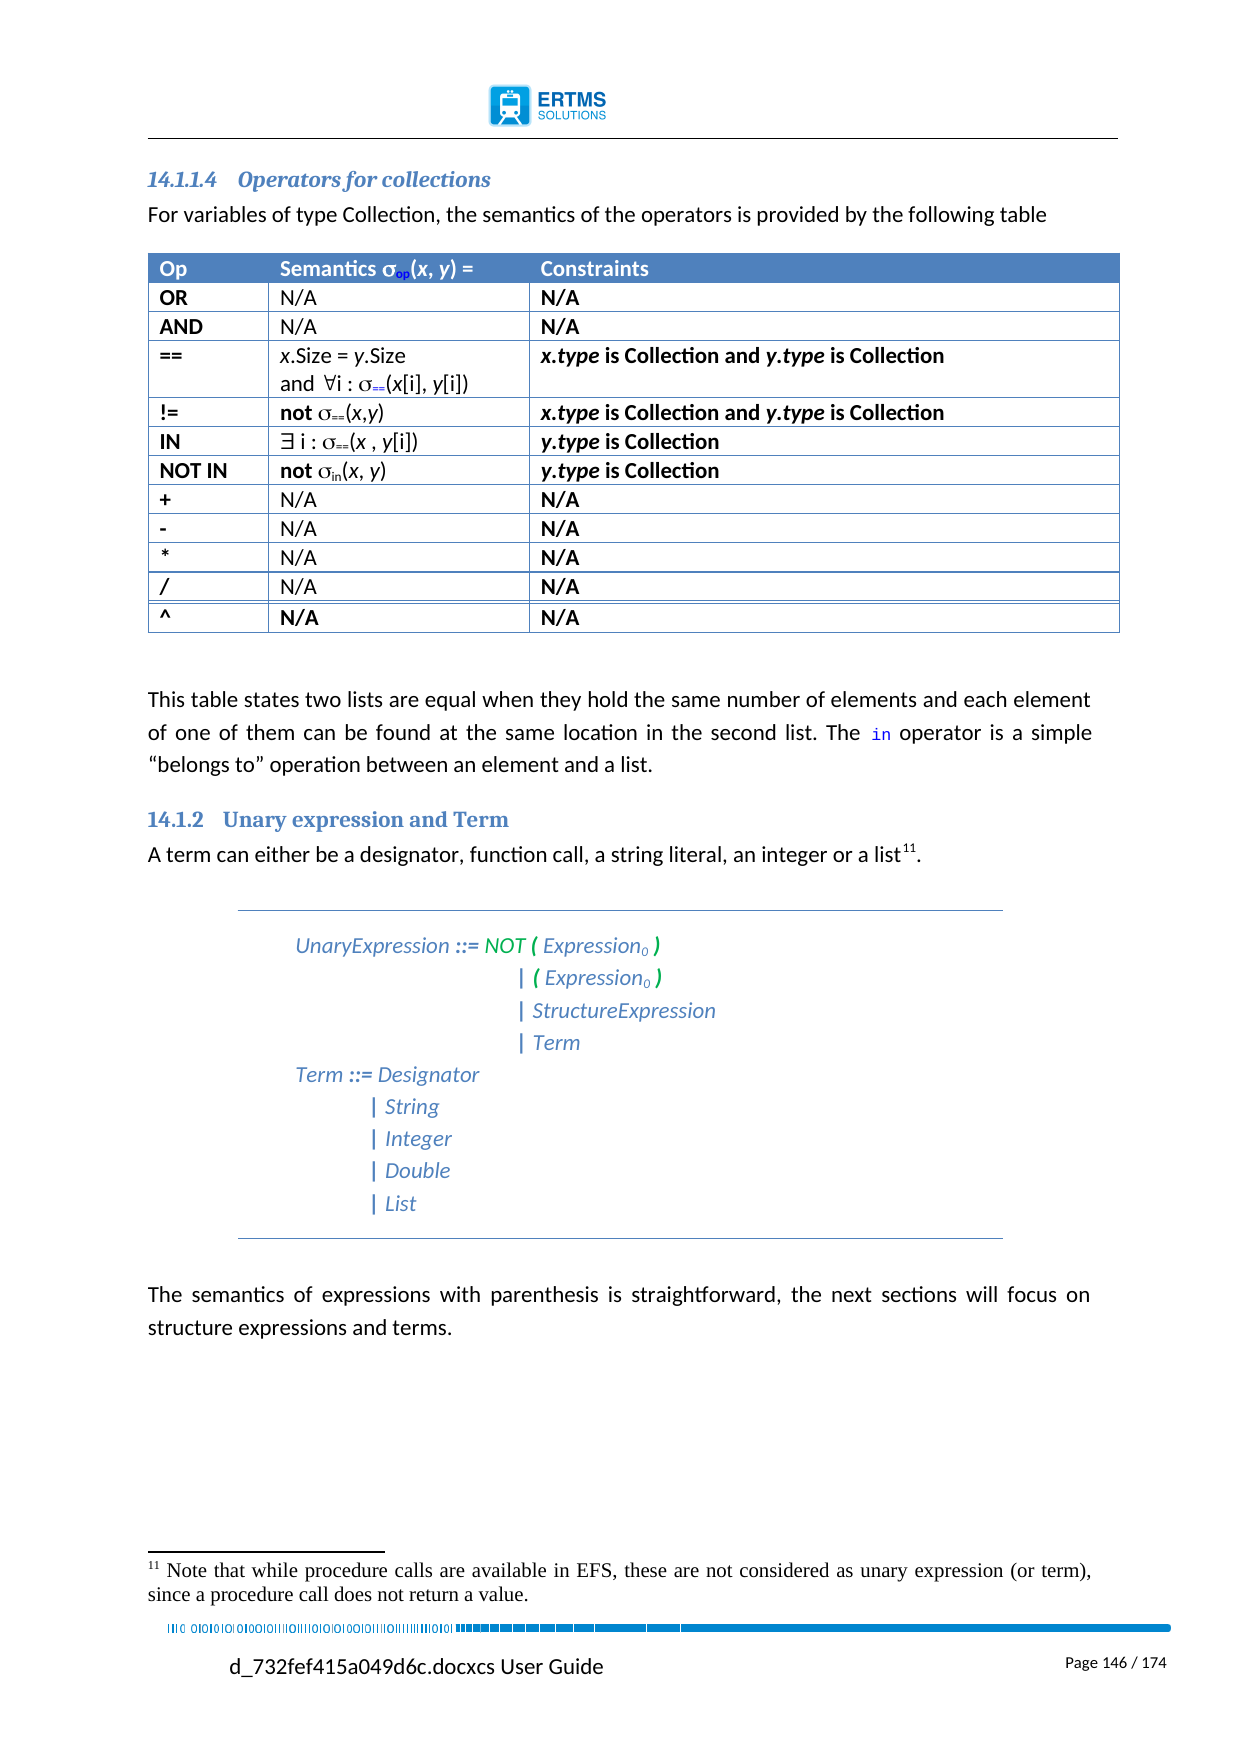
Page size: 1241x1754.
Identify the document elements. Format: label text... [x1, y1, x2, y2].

subtitle Unary expression and Term [148, 807, 1093, 833]
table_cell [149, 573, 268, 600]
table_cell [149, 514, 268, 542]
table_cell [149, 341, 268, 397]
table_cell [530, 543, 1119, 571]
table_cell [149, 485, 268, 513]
text For variables of type Collection, the semantics of the operators is provided by the following table [148, 200, 1093, 228]
picture [167, 1624, 1171, 1633]
subtitle Operators for collections [148, 167, 1093, 193]
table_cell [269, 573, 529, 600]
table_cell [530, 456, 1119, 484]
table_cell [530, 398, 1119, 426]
picture [477, 73, 617, 138]
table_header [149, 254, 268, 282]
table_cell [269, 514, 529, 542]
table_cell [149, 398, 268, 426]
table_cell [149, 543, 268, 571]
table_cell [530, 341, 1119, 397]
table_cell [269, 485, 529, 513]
text UnaryExpression ::= NOT ( Expression0 ) | ( Expression0 ) | StructureExpression | Term Term ::= Designator | String | Integer | Double | List [238, 911, 1003, 1238]
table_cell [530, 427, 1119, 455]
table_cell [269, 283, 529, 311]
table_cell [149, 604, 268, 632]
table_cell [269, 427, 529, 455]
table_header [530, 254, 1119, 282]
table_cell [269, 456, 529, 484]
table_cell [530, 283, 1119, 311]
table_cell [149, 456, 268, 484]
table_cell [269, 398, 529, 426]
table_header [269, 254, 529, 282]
text A term can either be a designator, function call, a string literal, an integer or a list. [148, 840, 1093, 868]
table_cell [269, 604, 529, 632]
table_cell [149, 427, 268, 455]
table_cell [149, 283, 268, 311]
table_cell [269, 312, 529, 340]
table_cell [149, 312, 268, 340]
text The semantics of expressions with parenthesis is straightforward, the next sections will focus on structure expressions and terms. [148, 1280, 1093, 1341]
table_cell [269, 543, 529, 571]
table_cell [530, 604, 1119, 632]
text This table states two lists are equal when they hold the same number of elements and each element of one of them can be found at the same location in the second list. The in operator is a simple “belongs to” operation between an element and a list. [148, 686, 1093, 778]
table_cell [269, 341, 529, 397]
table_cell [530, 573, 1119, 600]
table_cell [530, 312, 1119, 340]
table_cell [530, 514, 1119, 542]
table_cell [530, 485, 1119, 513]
